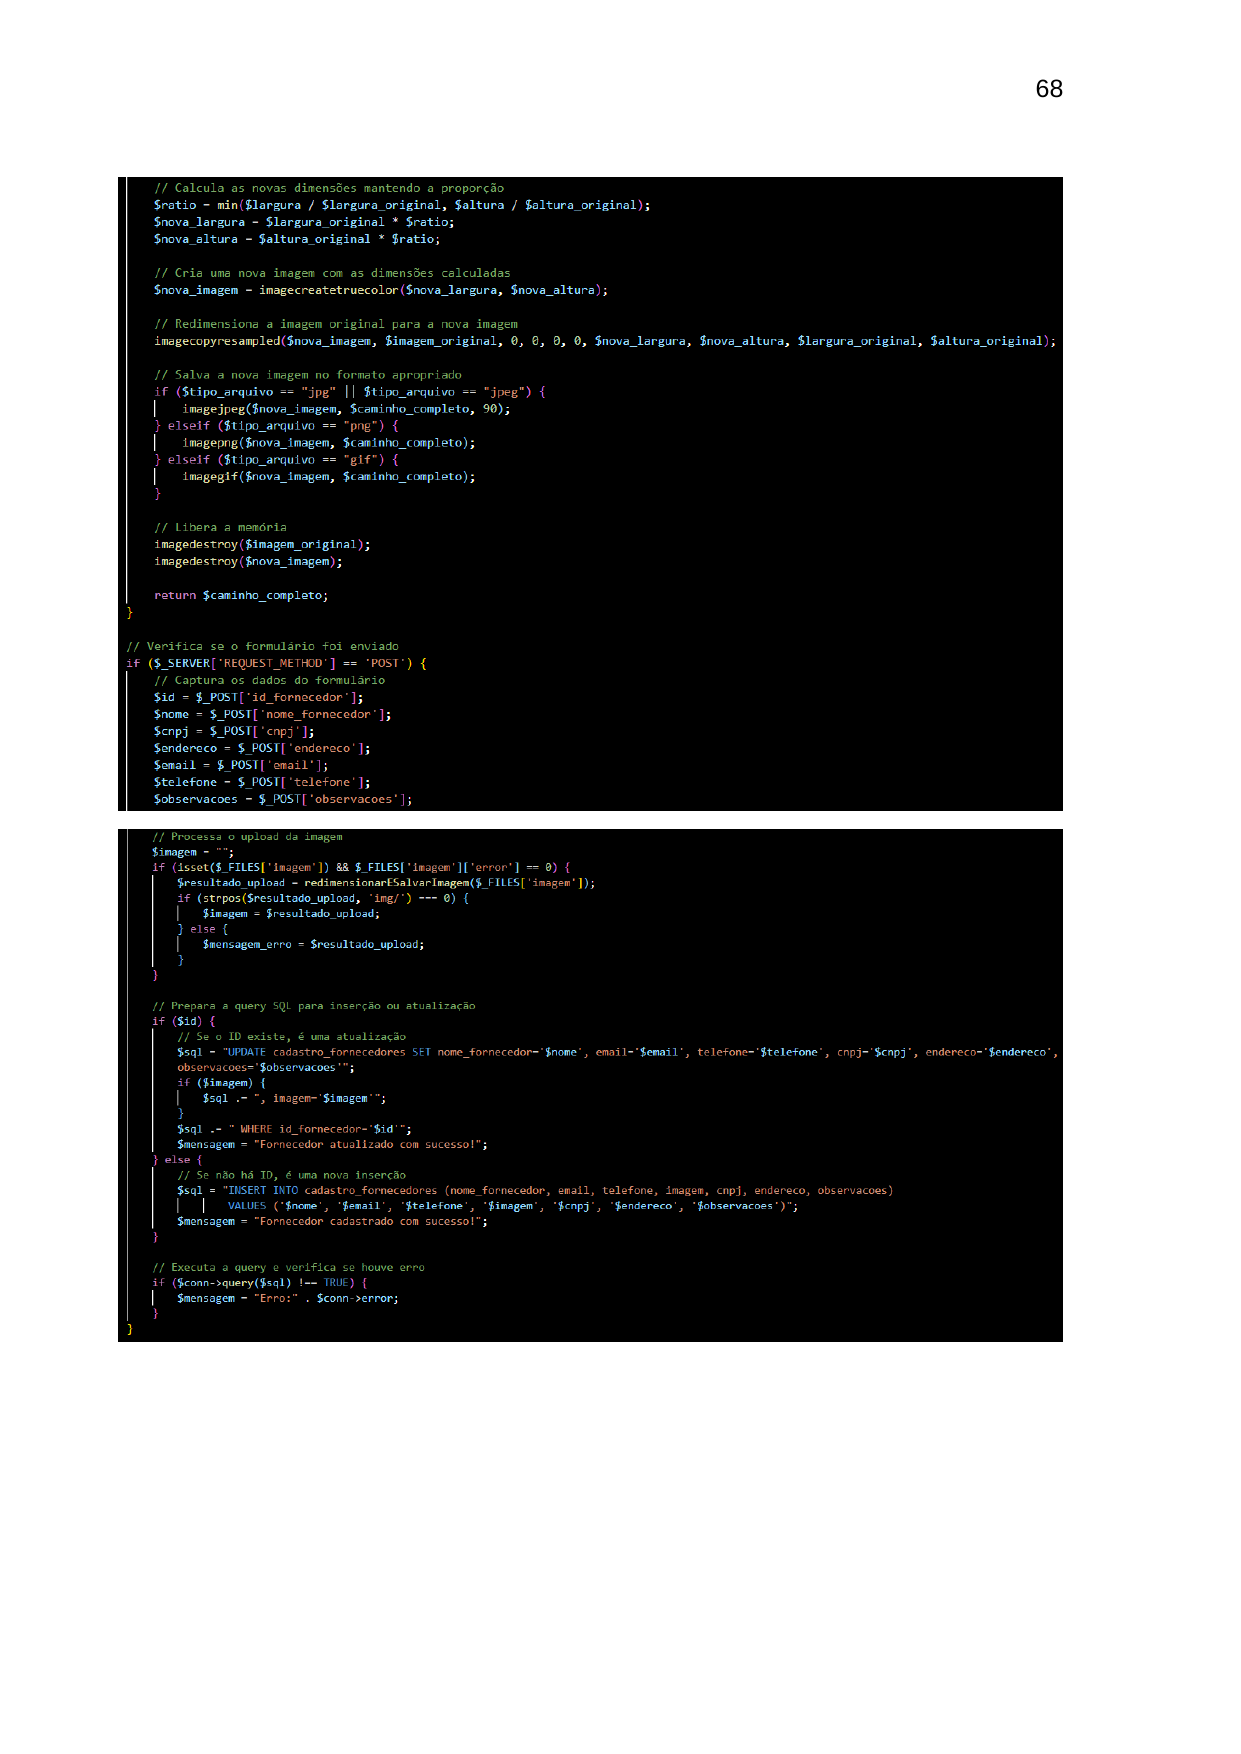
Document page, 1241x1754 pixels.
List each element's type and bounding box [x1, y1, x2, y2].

picture [118, 829, 1063, 1342]
picture [118, 177, 1063, 811]
